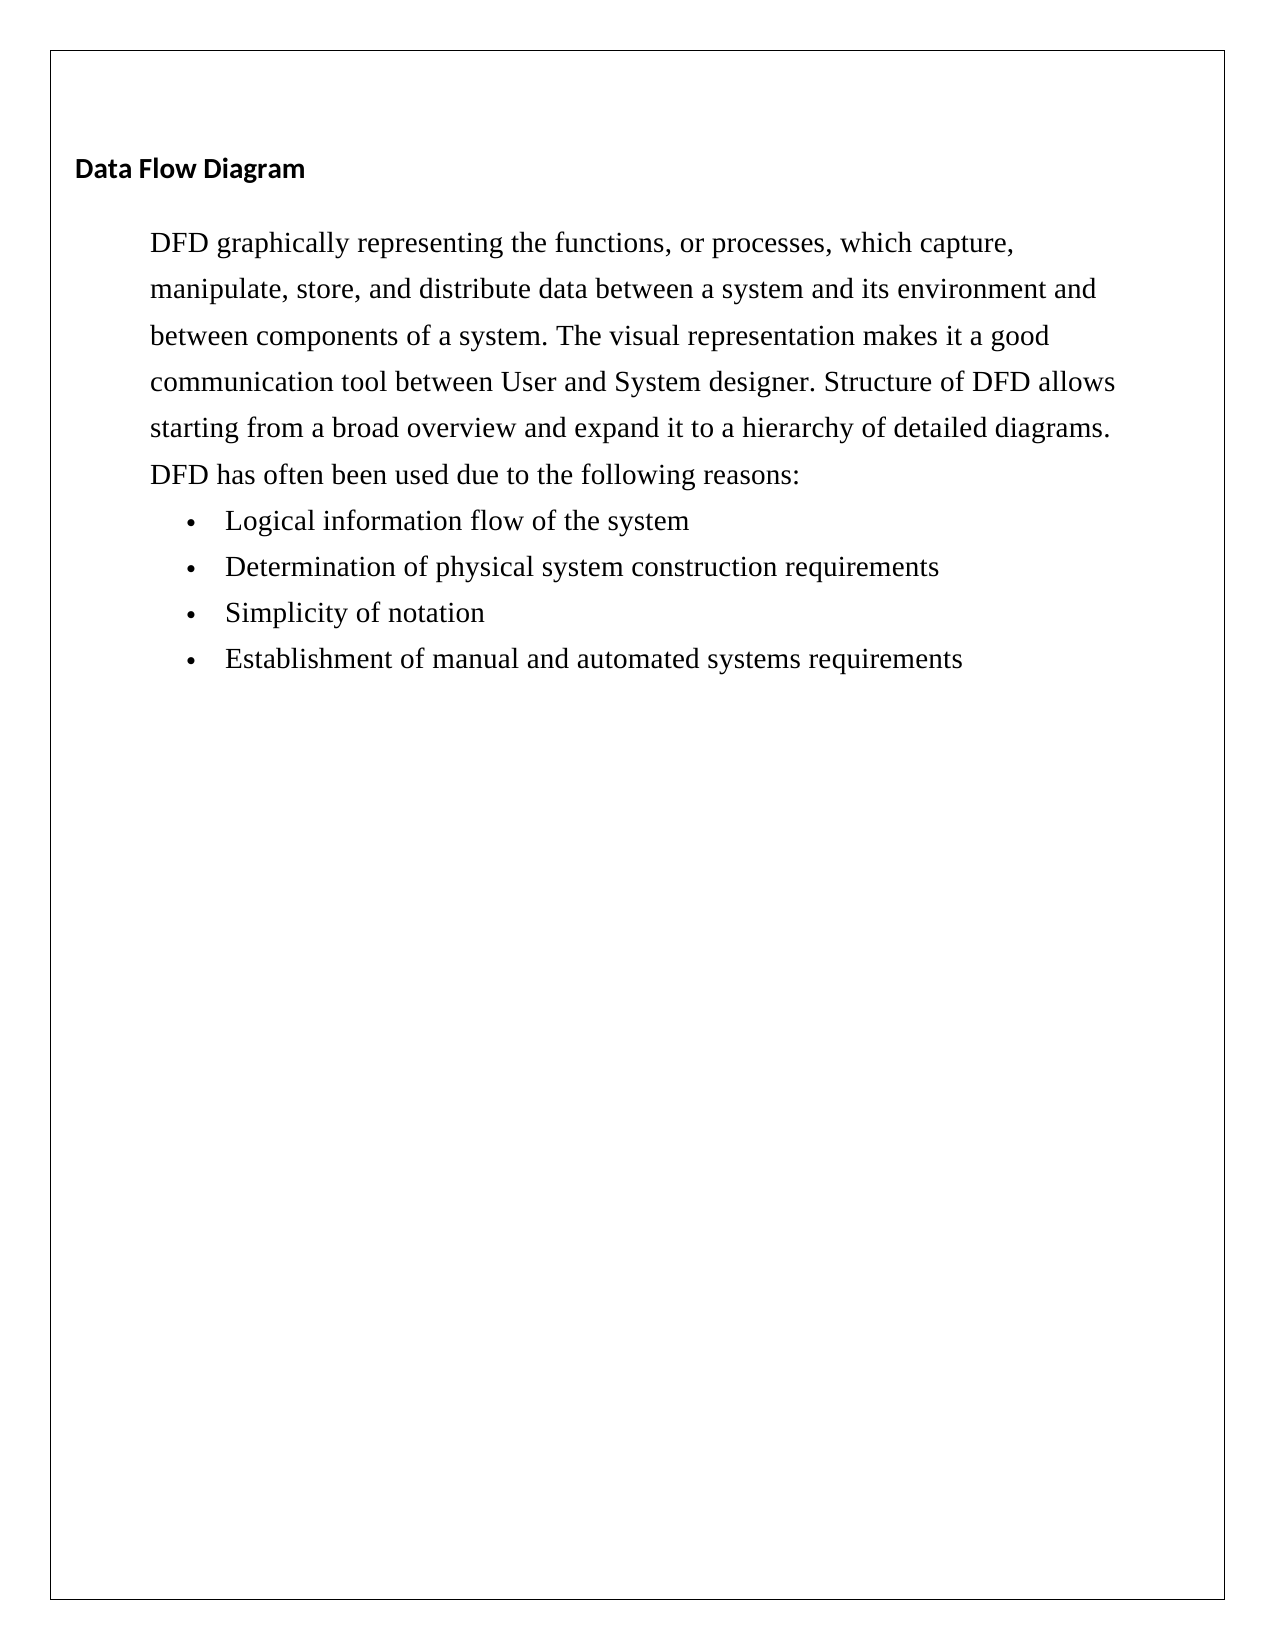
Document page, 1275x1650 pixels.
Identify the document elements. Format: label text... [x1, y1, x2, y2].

list Establishment of manual and automated systems requirements [187, 641, 1125, 675]
list Determination of physical system construction requirements [187, 549, 1125, 583]
text DFD graphically representing the functions, or processes, which capture, manipulate, store, and distribute data between a system and its environment and between components of a system. The visual representation makes it a good communication tool between User and System designer. Structure of DFD allows starting from a broad overview and expand it to a hierarchy of detailed diagrams. DFD has often been used due to the following reasons: [150, 212, 1125, 491]
list Simplicity of notation [187, 595, 1125, 629]
list Logical information flow of the system [187, 503, 1125, 537]
text Data Flow Diagram [75, 150, 1125, 186]
